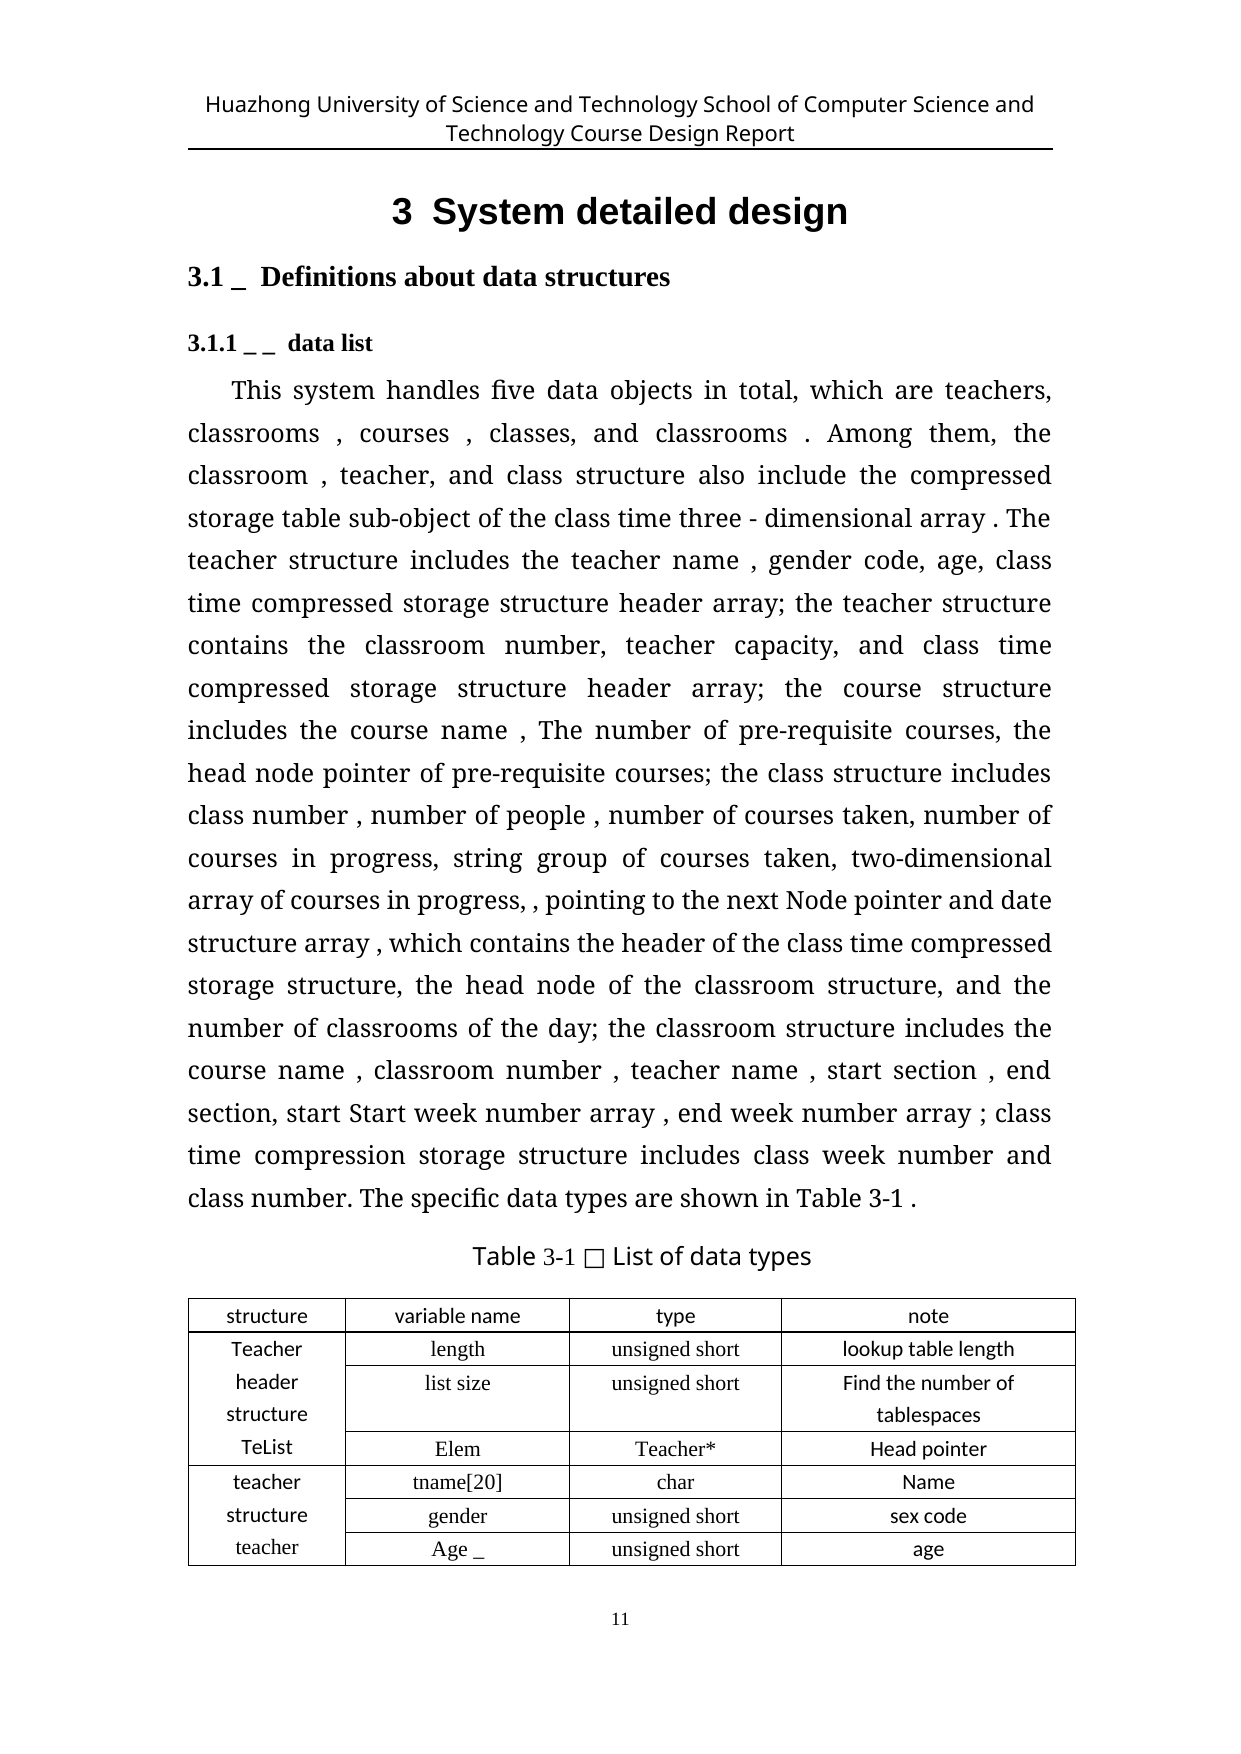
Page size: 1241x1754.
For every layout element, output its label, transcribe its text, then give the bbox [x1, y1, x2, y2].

table_cell tname[20] [346, 1466, 569, 1498]
table_cell Name [782, 1466, 1075, 1498]
table_cell gender [346, 1499, 569, 1532]
table_cell unsigned short [570, 1333, 781, 1365]
table_cell list size [346, 1366, 569, 1431]
table_cell Find the number of tablespaces [782, 1366, 1075, 1431]
table_header variable name [346, 1299, 569, 1331]
table_cell Elem [346, 1432, 569, 1464]
table_cell Head pointer [782, 1432, 1075, 1464]
subtitle 3.1.1 _ _ data list [187, 328, 1053, 357]
table_cell unsigned short [570, 1499, 781, 1532]
table_cell unsigned short [570, 1533, 781, 1565]
table_cell sex code [782, 1499, 1075, 1532]
subtitle 3 System detailed design [187, 189, 1053, 232]
table_cell length [346, 1333, 569, 1365]
table_header note [782, 1299, 1075, 1331]
table_cell Age _ [346, 1533, 569, 1565]
table_cell char [570, 1466, 781, 1498]
subtitle 3.1 _ Definitions about data structures [187, 259, 1053, 293]
table_cell lookup table length [782, 1333, 1075, 1365]
table_header structure [189, 1299, 345, 1331]
text This system handles five data objects in total, which are teachers, classrooms , courses , classes, and classrooms . Among them, the classroom , teacher, and class structure also include the compressed storage table sub-object of the class time three - dimensional array . The teacher structure includes the teacher name , gender code, age, class time compressed storage structure header array; the teacher structure contains the classroom number, teacher capacity, and class time compressed storage structure header array; the course structure includes the course name , The number of pre-requisite courses, the head node pointer of pre-requisite courses; the class structure includes class number , number of people , number of courses taken, number of courses in progress, string group of courses taken, two-dimensional array of courses in progress, , pointing to the next Node pointer and date structure array , which contains the header of the class time compressed storage structure, the head node of the classroom structure, and the number of classrooms of the day; the classroom structure includes the course name , classroom number , teacher name , start section , end section, start Start week number array , end week number array ; class time compression storage structure includes class week number and class number. The specific data types are shown in Table 3-1 . [187, 373, 1053, 1214]
table_cell unsigned short [570, 1366, 781, 1431]
table_cell teacher structure teacher [189, 1466, 345, 1565]
table_header type [570, 1299, 781, 1331]
table_cell Teacher* [570, 1432, 781, 1464]
table_cell age [782, 1533, 1075, 1565]
table_cell Teacher header structure TeList [189, 1333, 345, 1464]
text Table 3-1 □ List of data types [187, 1239, 1053, 1273]
